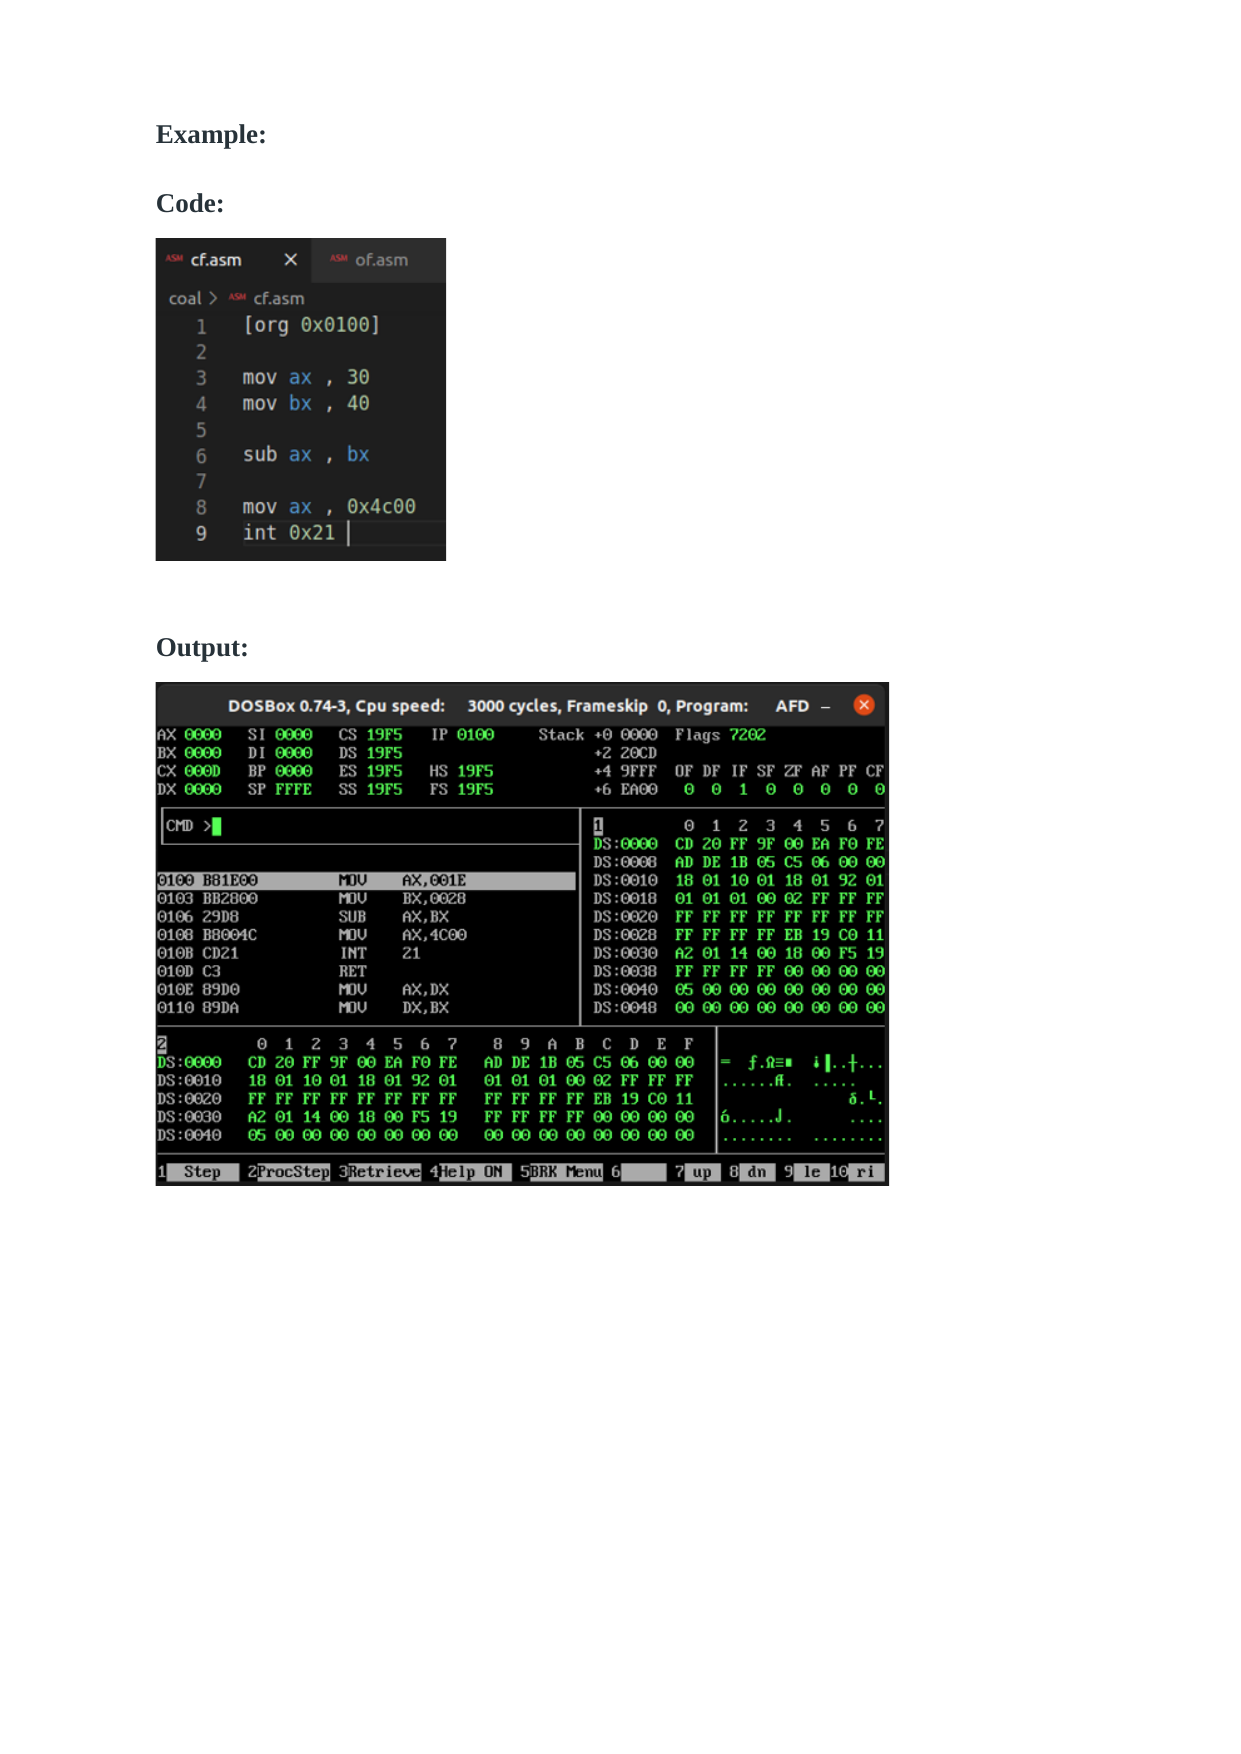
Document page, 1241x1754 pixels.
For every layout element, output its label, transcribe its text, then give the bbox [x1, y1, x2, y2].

text Example: [156, 118, 1122, 149]
text Output: [156, 632, 1122, 663]
text Code: [156, 187, 1122, 218]
picture [155, 238, 447, 561]
picture [155, 682, 890, 1186]
